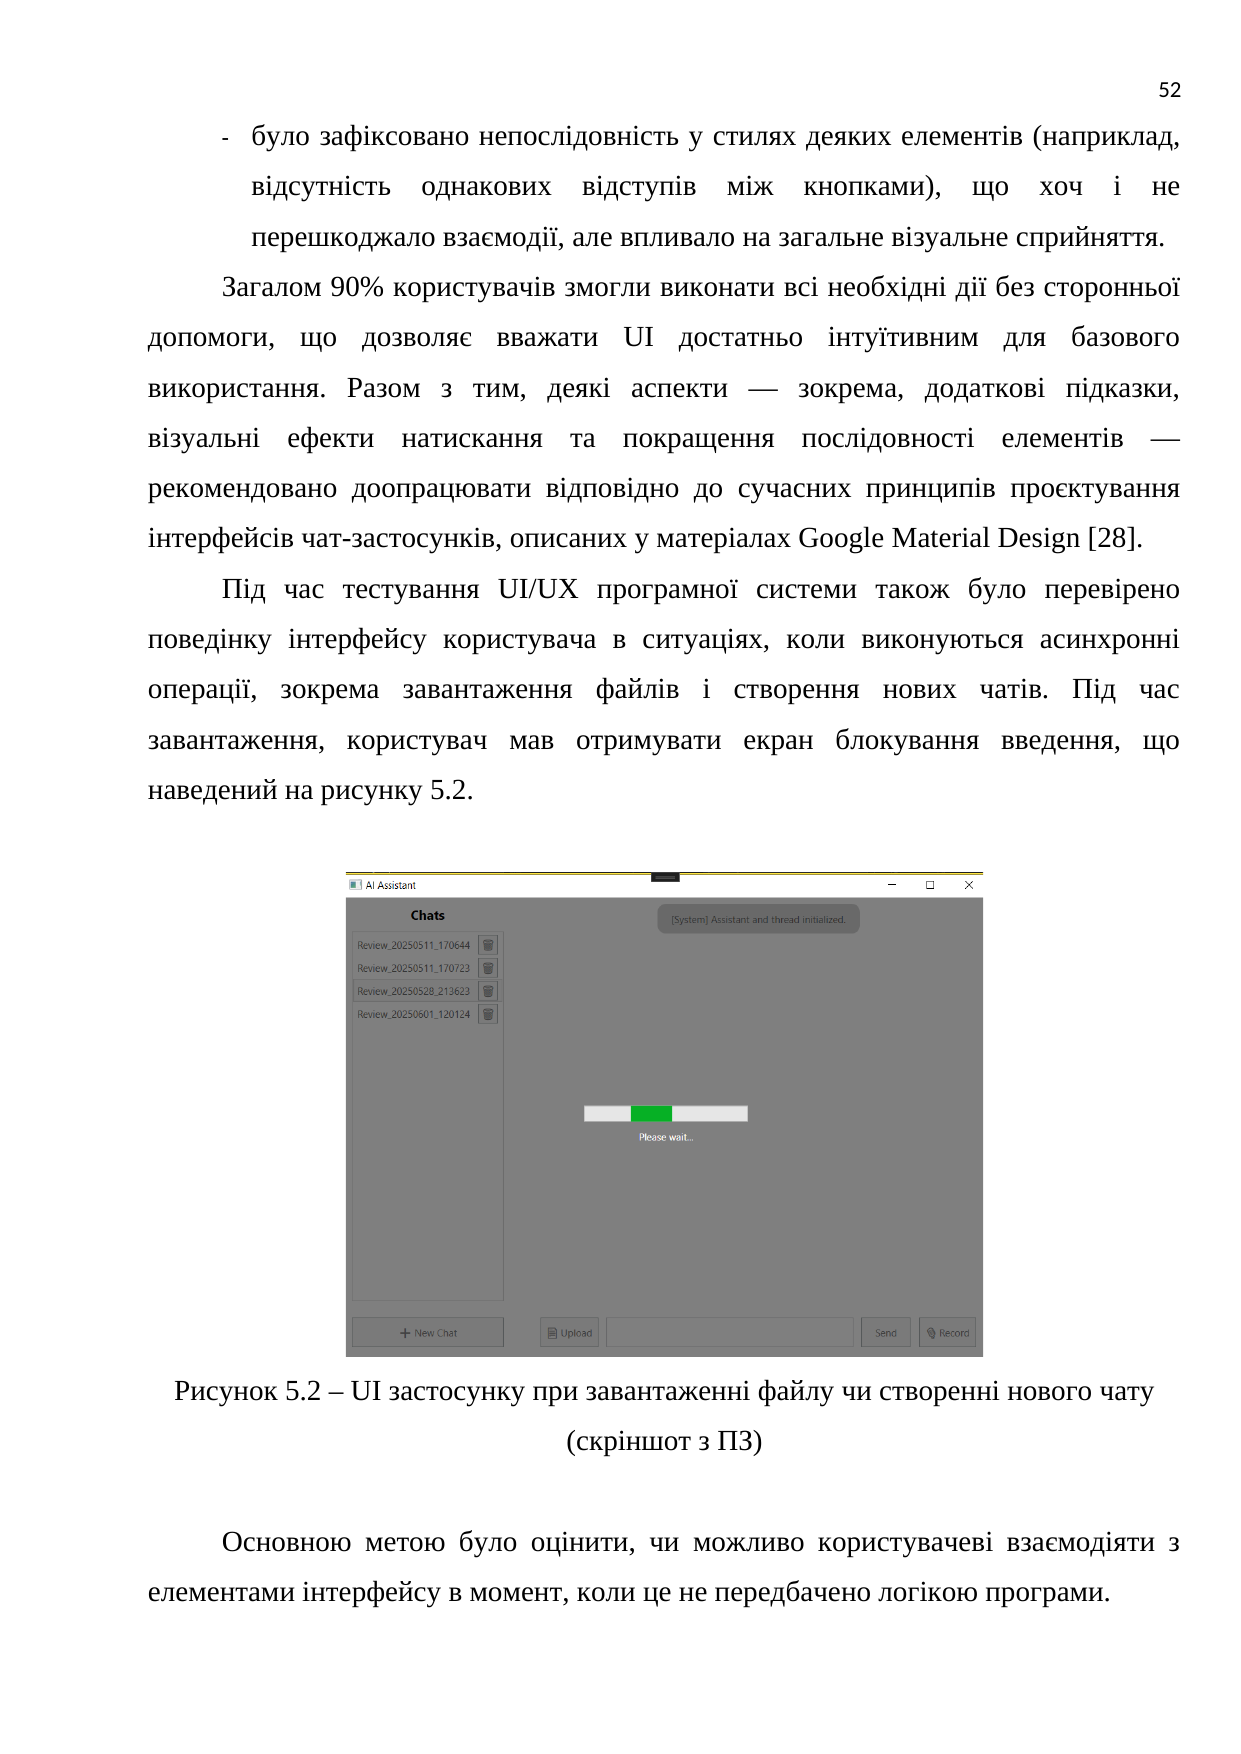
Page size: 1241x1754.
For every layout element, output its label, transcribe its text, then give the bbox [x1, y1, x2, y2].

text Загалом 90% користувачів змогли виконати всі необхідні дії без сторонньої допомоги, що дозволяє вважати UI достатньо інтуїтивним для базового використання. Разом з тим, деякі аспекти — зокрема, додаткові підказки, візуальні ефекти натискання та покращення послідовності елементів — рекомендовано доопрацювати відповідно до сучасних принципів проєктування інтерфейсів чат-застосунків, описаних у матеріалах Google Material Design [28]. [148, 269, 1181, 554]
text було зафіксовано непослідовність у стилях деяких елементів (наприклад, відсутність однакових відступів між кнопками), що хоч і не перешкоджало взаємодії, але впливало на загальне візуальне сприйняття. [222, 118, 1181, 252]
picture [345, 872, 984, 1357]
text Рисунок 5.2 – UI застосунку при завантаженні файлу чи створенні нового чату (скріншот з ПЗ) [148, 1373, 1181, 1457]
text Під час тестування UI/UX програмної системи також було перевірено поведінку інтерфейсу користувача в ситуаціях, коли виконуються асинхронні операції, зокрема завантаження файлів і створення нових чатів. Під час завантаження, користувач мав отримувати екран блокування введення, що наведений на рисунку 5.2. [148, 571, 1181, 806]
text Основною метою було оцінити, чи можливо користувачеві взаємодіяти з елементами інтерфейсу в момент, коли це не передбачено логікою програми. [148, 1524, 1181, 1608]
